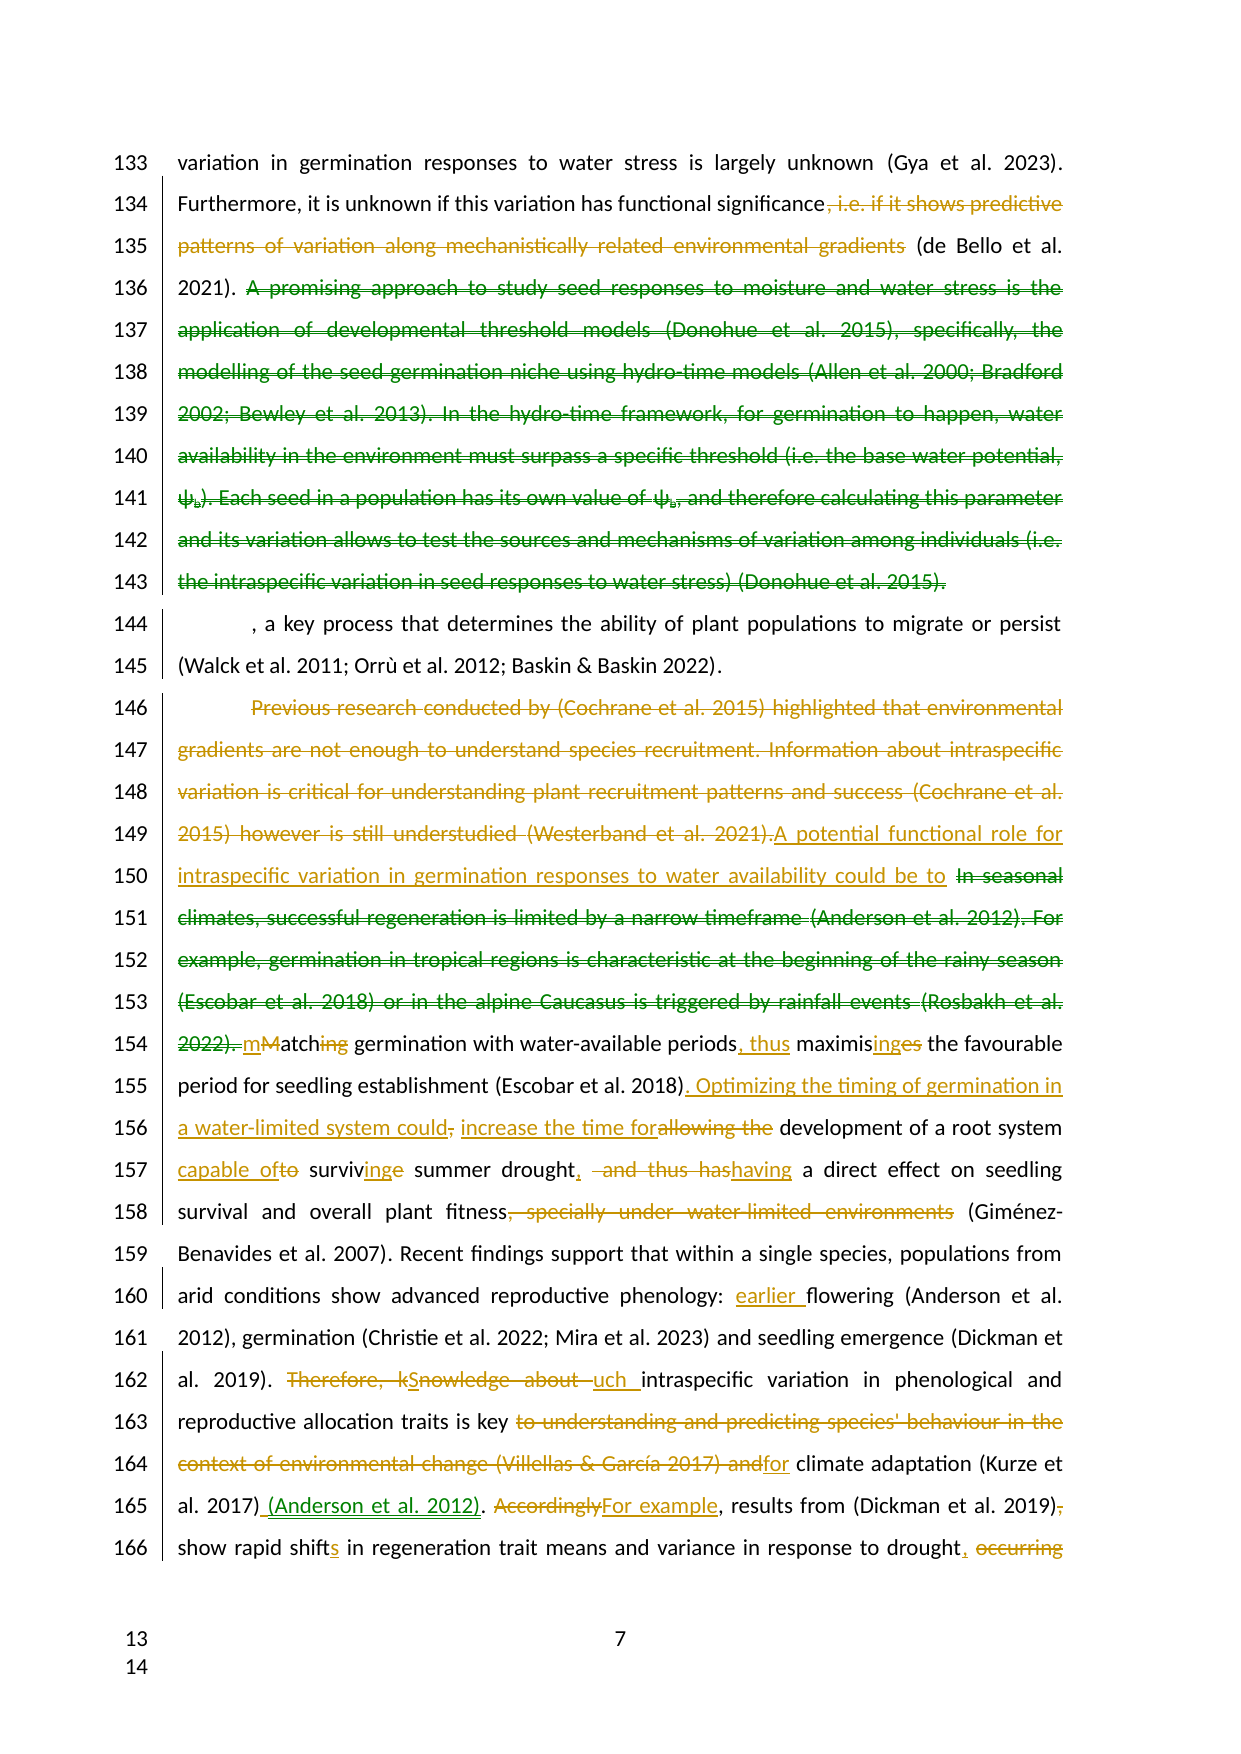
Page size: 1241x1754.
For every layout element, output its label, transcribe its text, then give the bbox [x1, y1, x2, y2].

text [177, 148, 1063, 331]
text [177, 1006, 1063, 1561]
